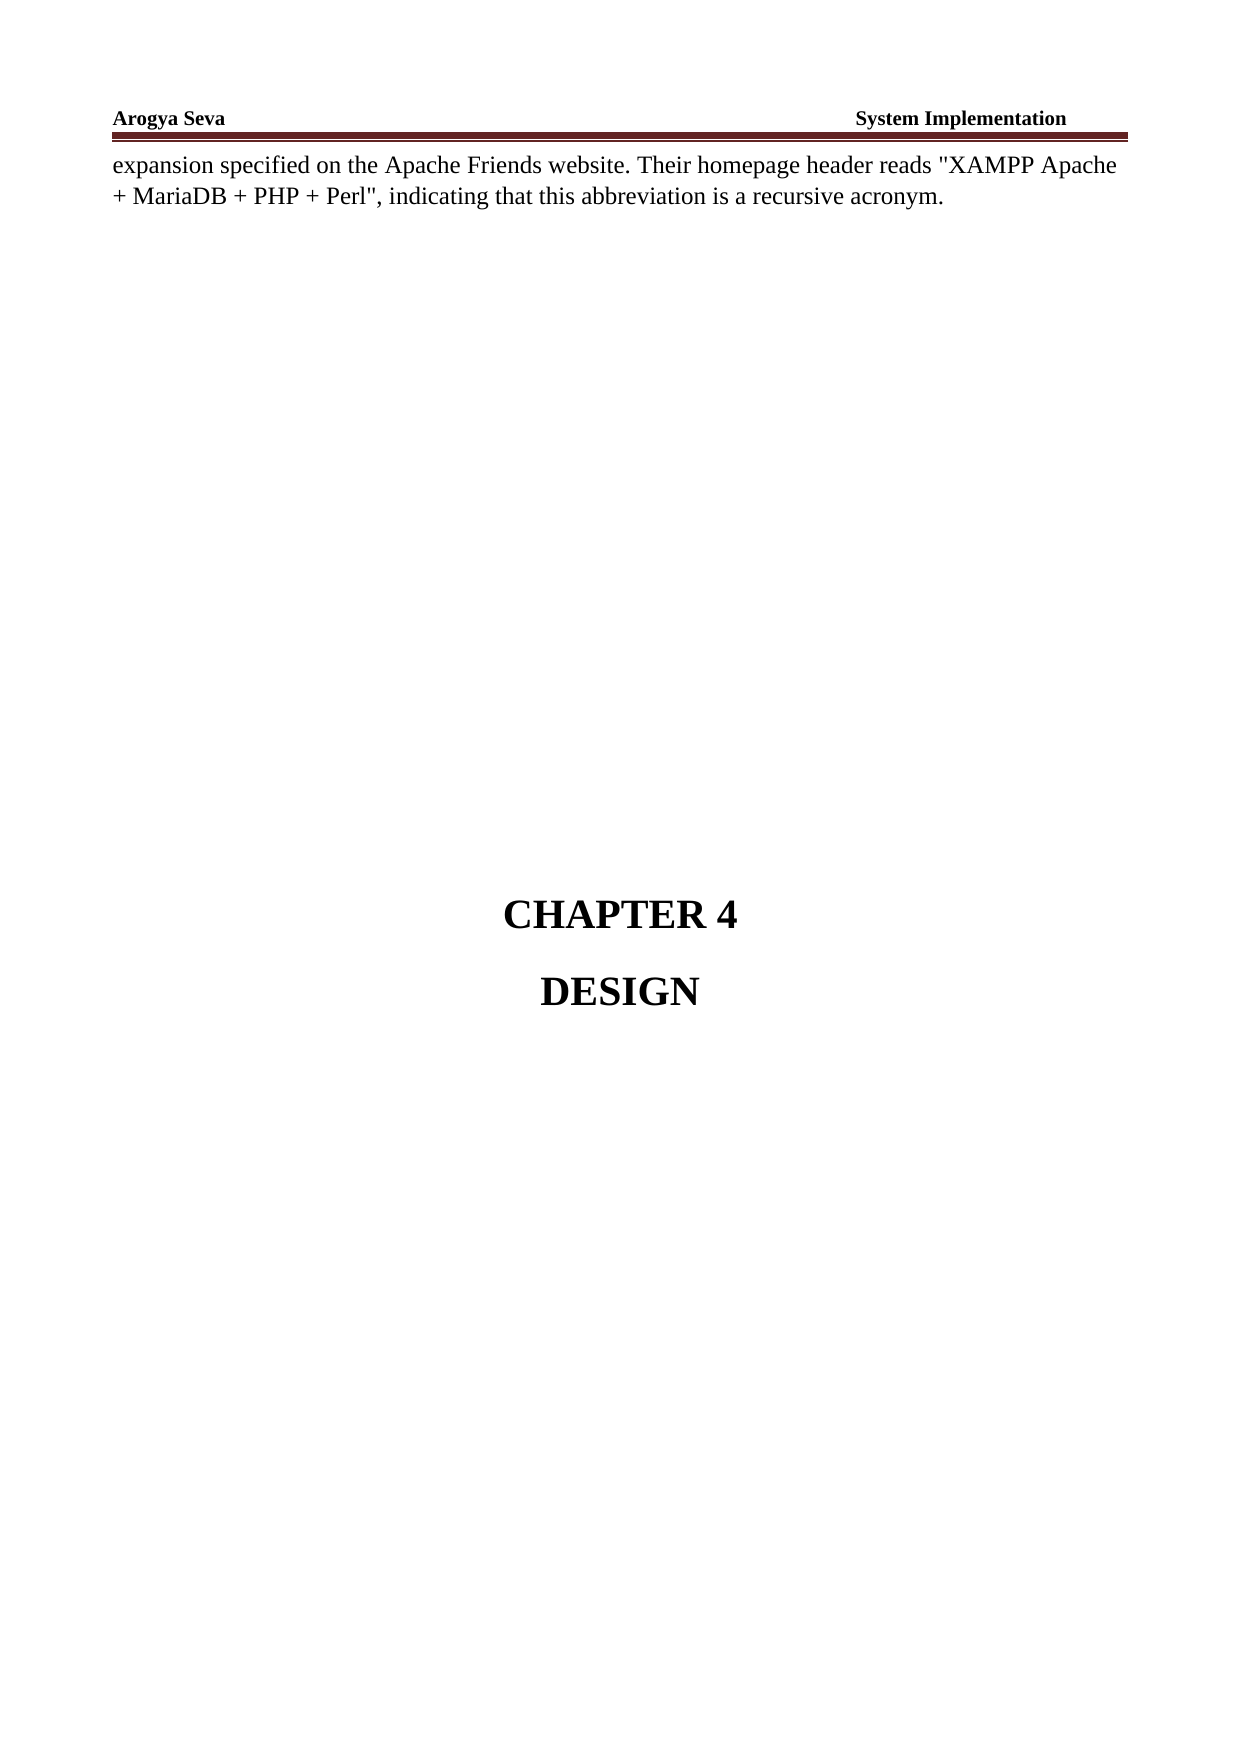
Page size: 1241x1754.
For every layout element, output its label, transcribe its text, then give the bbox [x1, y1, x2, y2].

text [112, 150, 1128, 210]
text DESIGN [112, 966, 1128, 1014]
text CHAPTER 4 [112, 889, 1128, 937]
